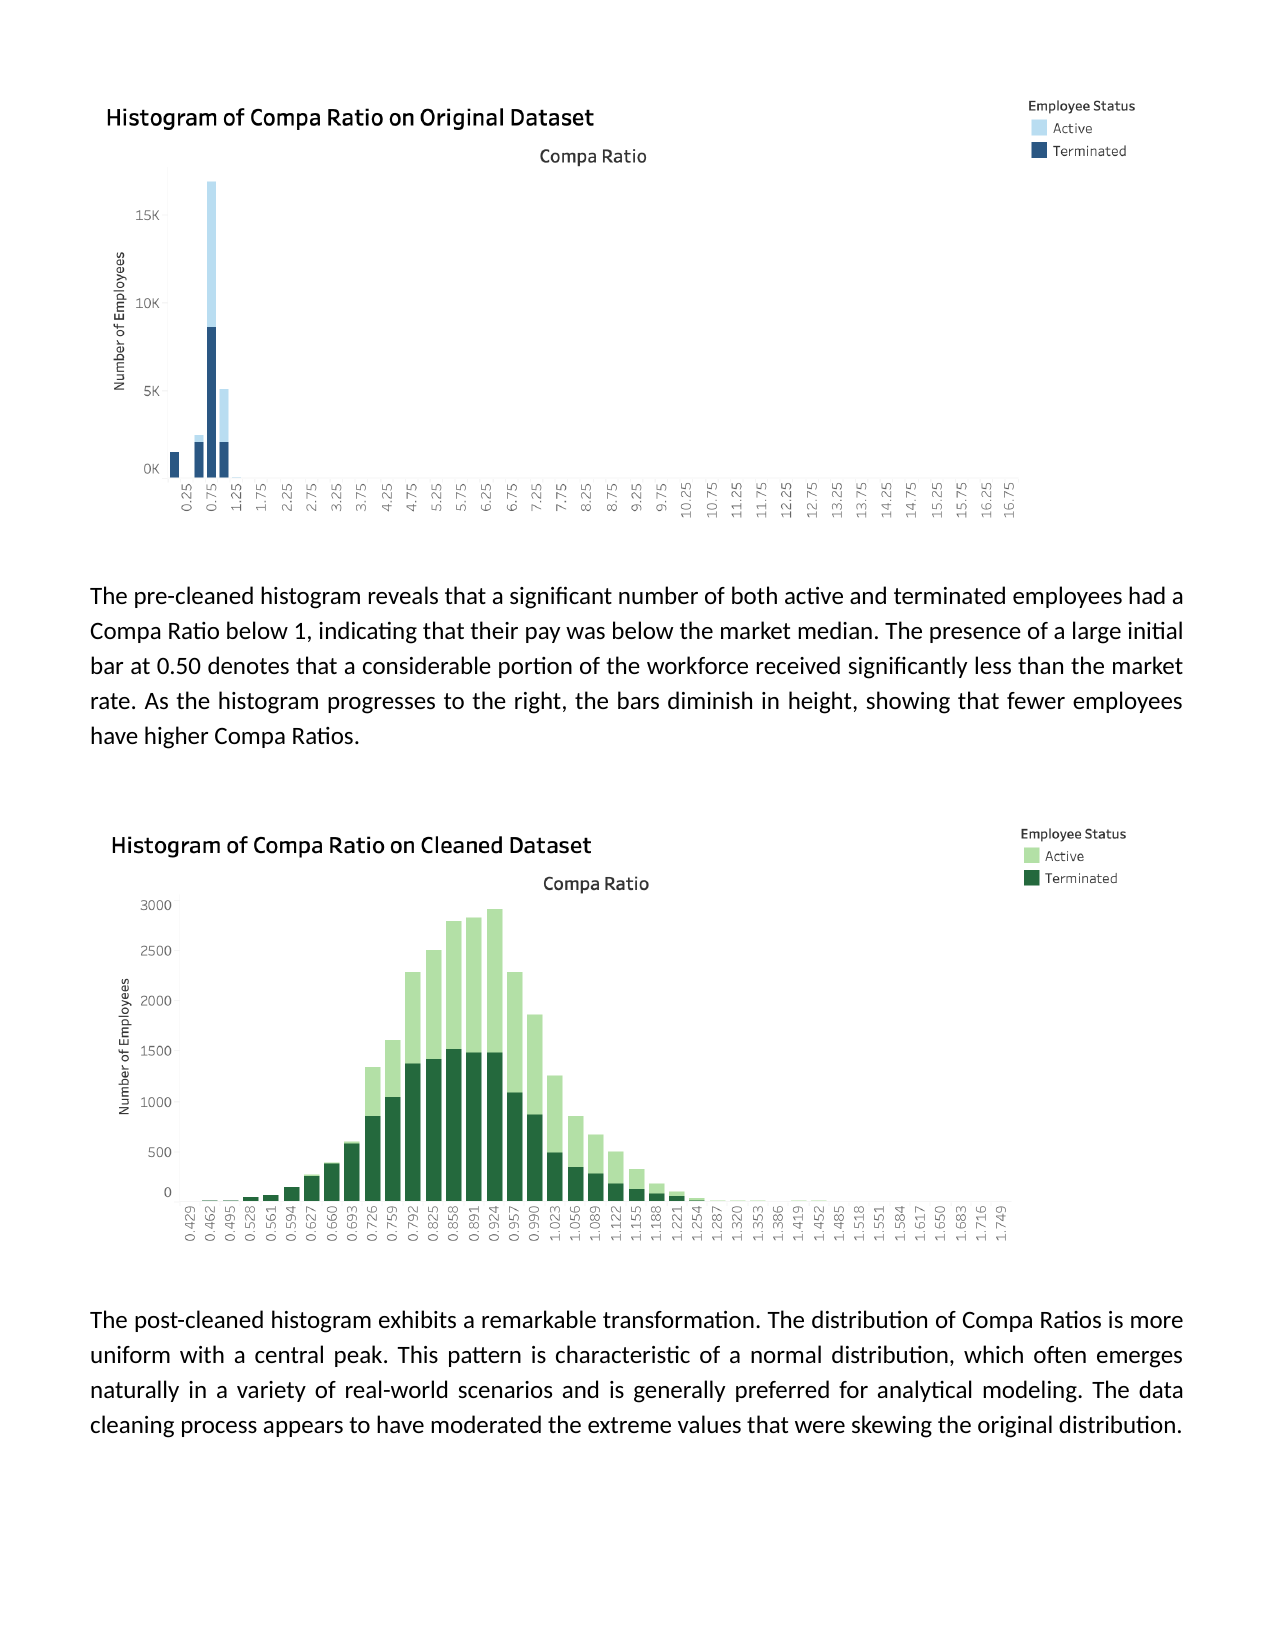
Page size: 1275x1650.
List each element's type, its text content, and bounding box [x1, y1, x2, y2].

text The pre-cleaned histogram reveals that a significant number of both active and terminated employees had a Compa Ratio below 1, indicating that their pay was below the market median. The presence of a large initial bar at 0.50 denotes that a considerable portion of the workforce received significantly less than the market rate. As the histogram progresses to the right, the bars diminish in height, showing that fewer employees have higher Compa Ratios. [90, 580, 1185, 751]
picture [101, 90, 1174, 524]
text The post-cleaned histogram exhibits a remarkable transformation. The distribution of Compa Ratios is more uniform with a central peak. This pattern is characteristic of a normal distribution, which often emerges naturally in a variety of real-world scenarios and is generally preferred for analytical modeling. The data cleaning process appears to have moderated the extreme values that were skewing the original distribution. [90, 1304, 1185, 1440]
picture [105, 816, 1170, 1249]
